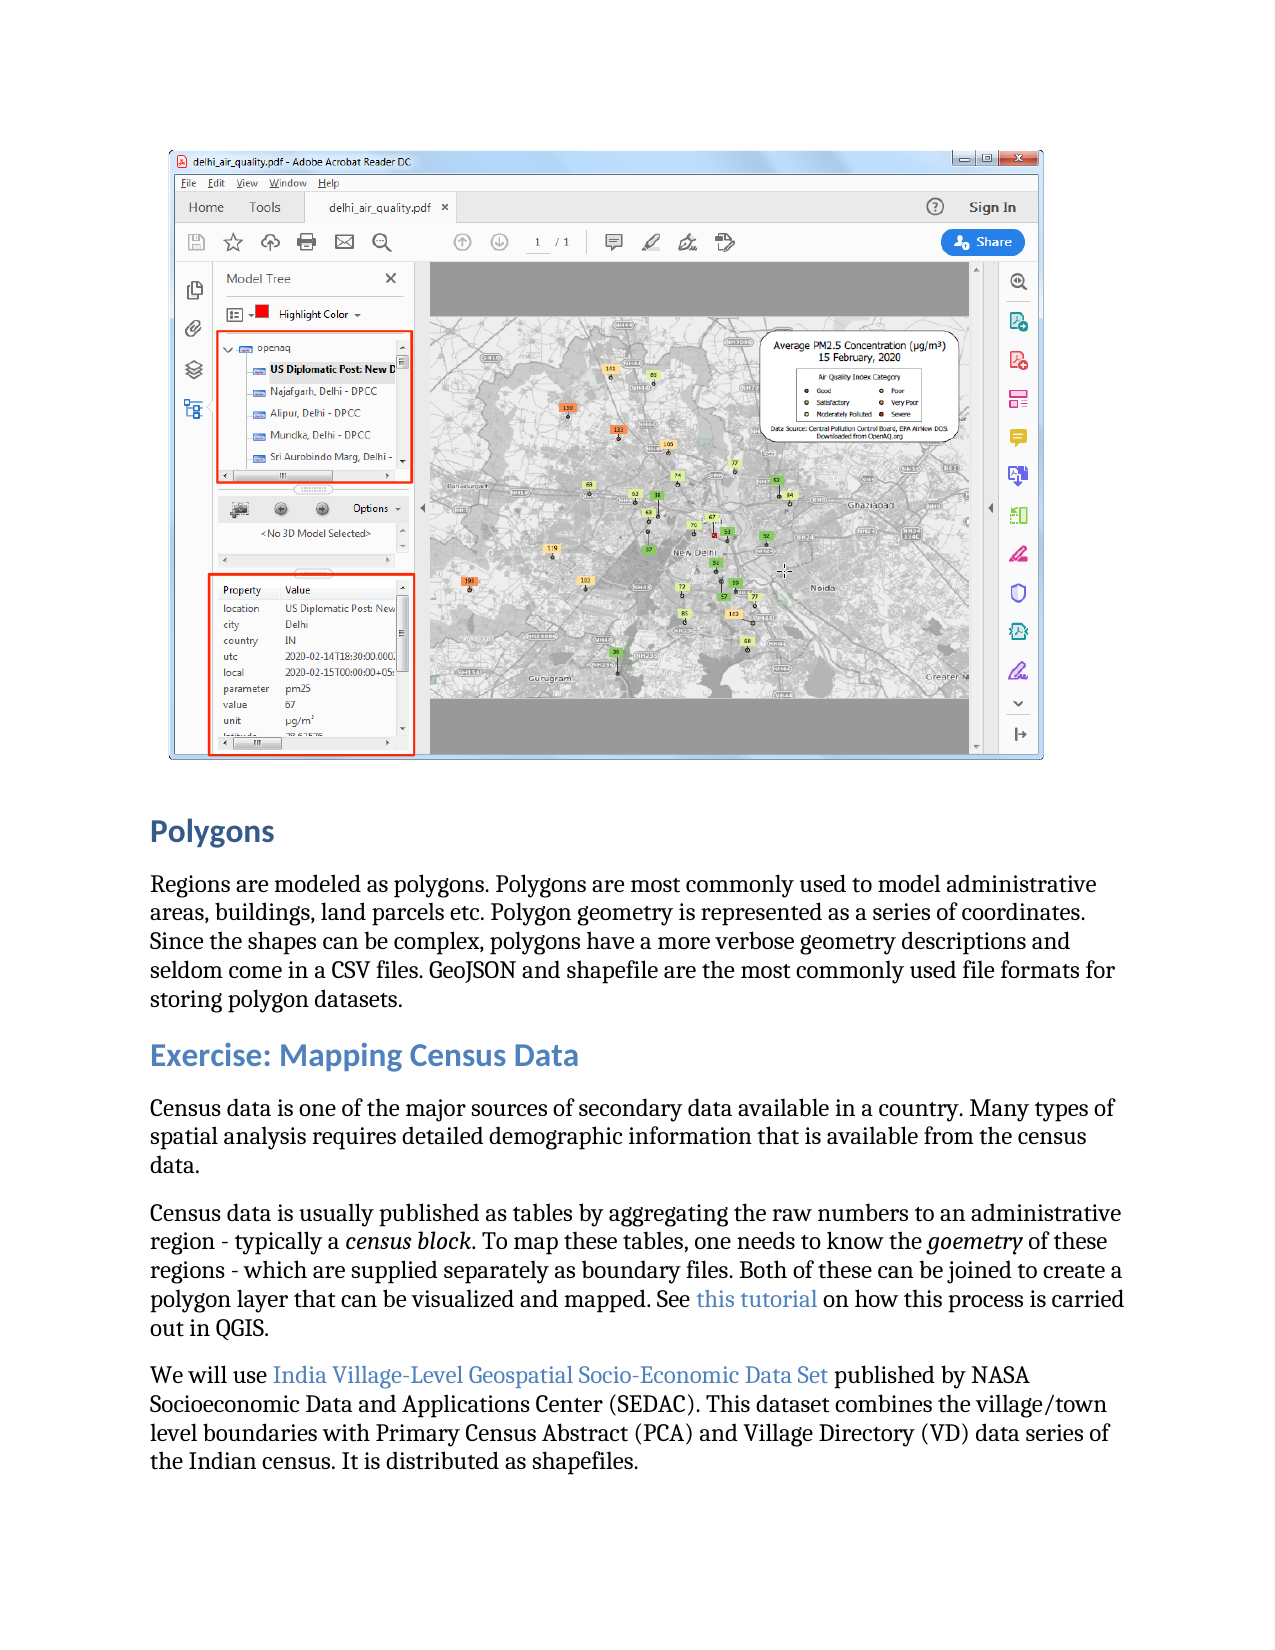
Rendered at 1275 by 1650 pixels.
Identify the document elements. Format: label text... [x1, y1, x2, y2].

text We will use India Village-Level Geospatial Socio-Economic Data Set published by NASA Socioeconomic Data and Applications Center (SEDAC). This dataset combines the village/town level boundaries with Primary Census Abstract (PCA) and Village Directory (VD) data series of the Indian census. It is distributed as shapefiles. [150, 1361, 1125, 1476]
picture [168, 150, 1044, 760]
text Census data is usually published as tables by aggregating the raw numbers to an administrative region - typically a census block. To map these tables, one needs to know the goemetry of these regions - which are supplied separately as boundary files. Both of these can be joined to create a polygon layer that can be visualized and mapped. See this tutorial on how this process is carried out in QGIS. [150, 1198, 1125, 1342]
text Regions are modeled as polygons. Polygons are most commonly used to model administrative areas, buildings, land parcels etc. Polygon geometry is represented as a series of coordinates. Since the shapes can be complex, polygons have a more verbose geometry descriptions and seldom come in a CSV files. GeoJSON and shapefile are the most commonly used file formats for storing polygon datasets. [150, 869, 1125, 1013]
subtitle Polygons [150, 810, 1125, 851]
text Census data is one of the major sources of secondary data available in a country. Many types of spatial analysis requires detailed demographic information that is available from the census data. [150, 1093, 1125, 1180]
subtitle Exercise: Mapping Census Data [150, 1034, 1125, 1075]
